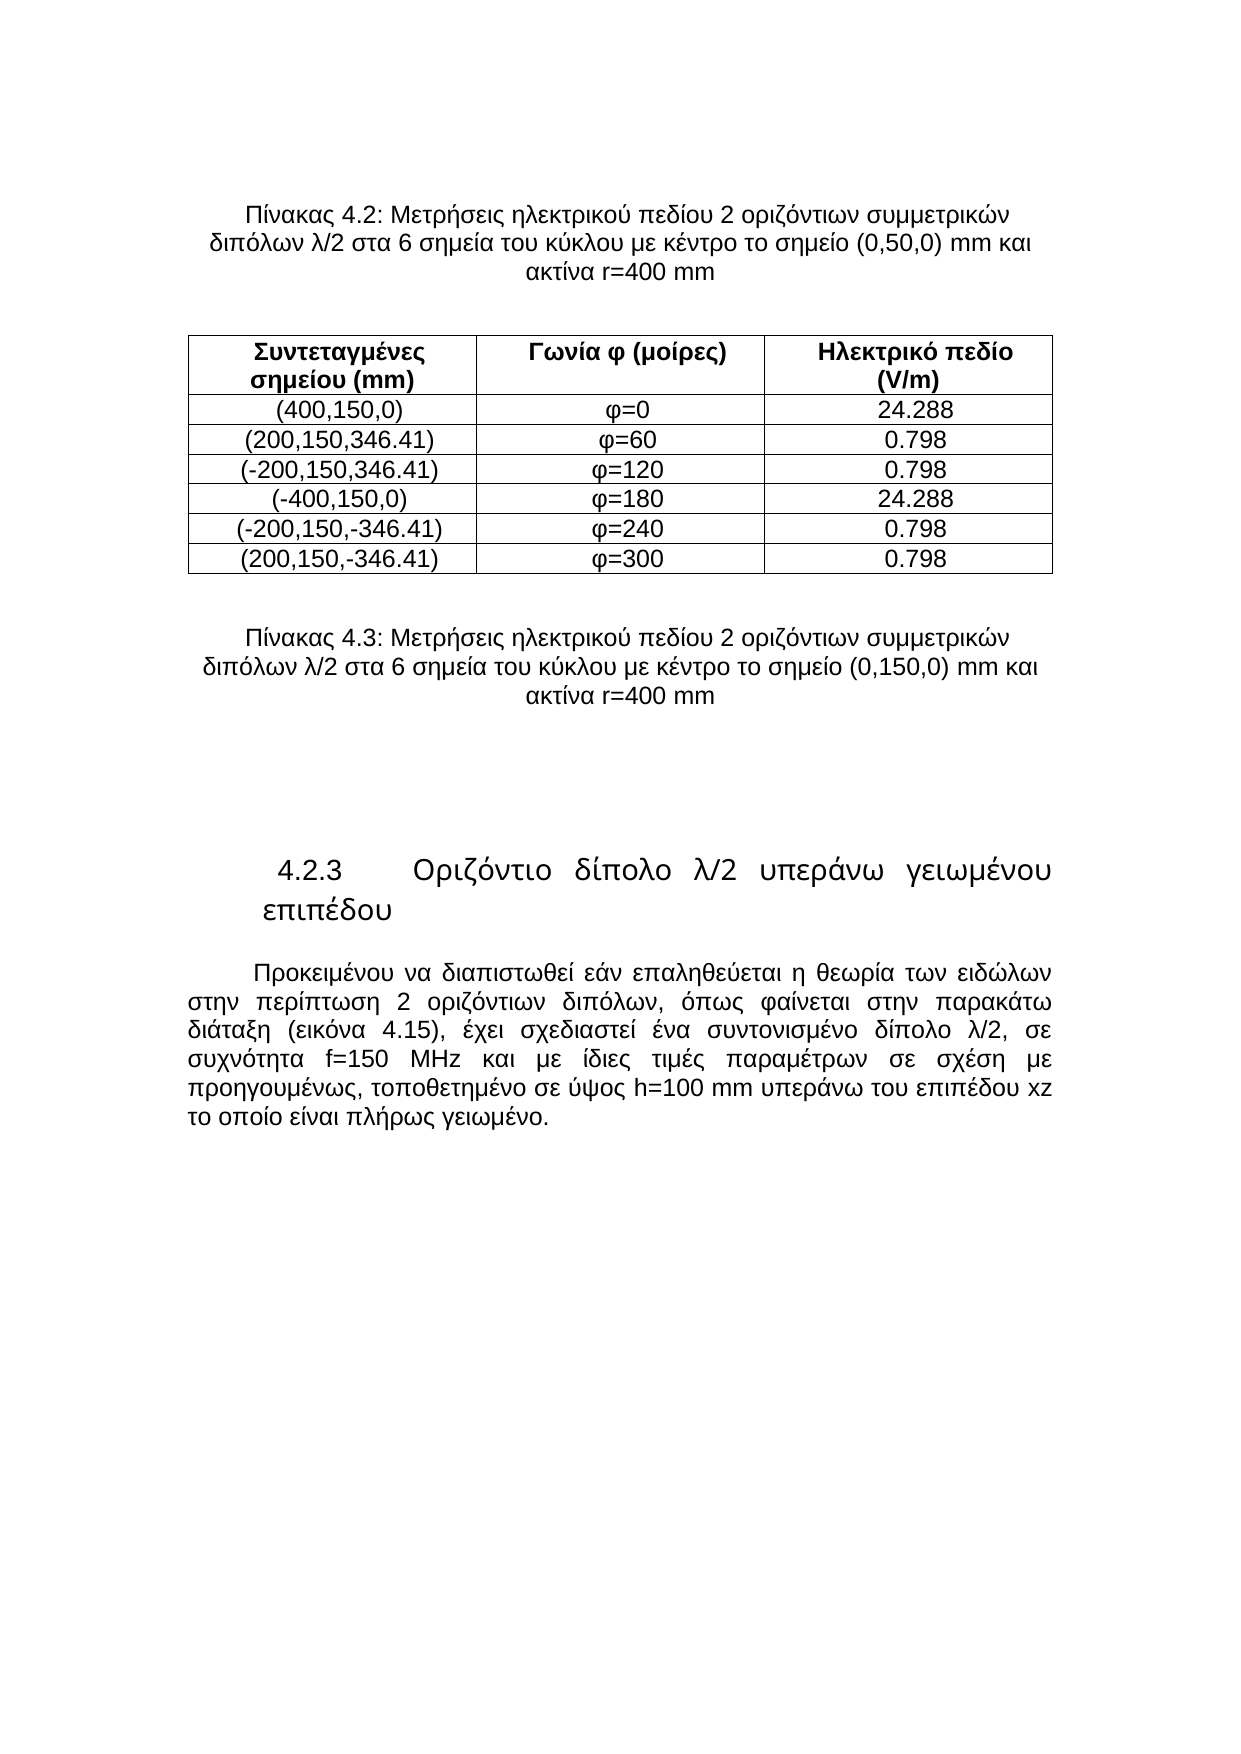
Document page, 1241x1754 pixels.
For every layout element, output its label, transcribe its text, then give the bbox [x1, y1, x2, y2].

table_cell 0.798 [765, 514, 1052, 543]
table_cell φ=60 [477, 425, 764, 453]
table_cell (400,150,0) [189, 395, 476, 424]
table_header Ηλεκτρικό πεδίο (V/m) [765, 336, 1052, 394]
table_cell φ=120 [477, 455, 764, 483]
table_cell 24.288 [765, 395, 1052, 424]
table_header Γωνία φ (μοίρες) [477, 336, 764, 394]
table_cell 0.798 [765, 455, 1052, 483]
table_cell (-200,150,346.41) [189, 455, 476, 483]
table_cell φ=180 [477, 484, 764, 513]
table_header Συντεταγμένες σημείου (mm) [189, 336, 476, 394]
table_cell (-200,150,-346.41) [189, 514, 476, 543]
table_cell 24.288 [765, 484, 1052, 513]
table_cell 0.798 [765, 425, 1052, 453]
table_cell φ=240 [477, 514, 764, 543]
table_cell 0.798 [765, 544, 1052, 573]
table_cell (-400,150,0) [189, 484, 476, 513]
table_cell φ=0 [477, 395, 764, 424]
table_cell φ=300 [477, 544, 764, 573]
table_cell (200,150,346.41) [189, 425, 476, 453]
subtitle Οριζόντιο δίπολο λ/2 υπεράνω γειωμένου επιπέδου [262, 849, 1053, 929]
text Προκειμένου να διαπιστωθεί εάν επαληθεύεται η θεωρία των ειδώλων στην περίπτωση 2 οριζόντιων διπόλων, όπως φαίνεται στην παρακάτω διάταξη (εικόνα 4.15), έχει σχεδιαστεί ένα συντονισμένο δίπολο λ/2, σε συχνότητα f=150 MHz και με ίδιες τιμές παραμέτρων σε σχέση με προηγουμένως, τοποθετημένο σε ύψος h=100 mm υπεράνω του επιπέδου xz το οποίο είναι πλήρως γειωμένο. [187, 958, 1053, 1130]
table_cell (200,150,-346.41) [189, 544, 476, 573]
